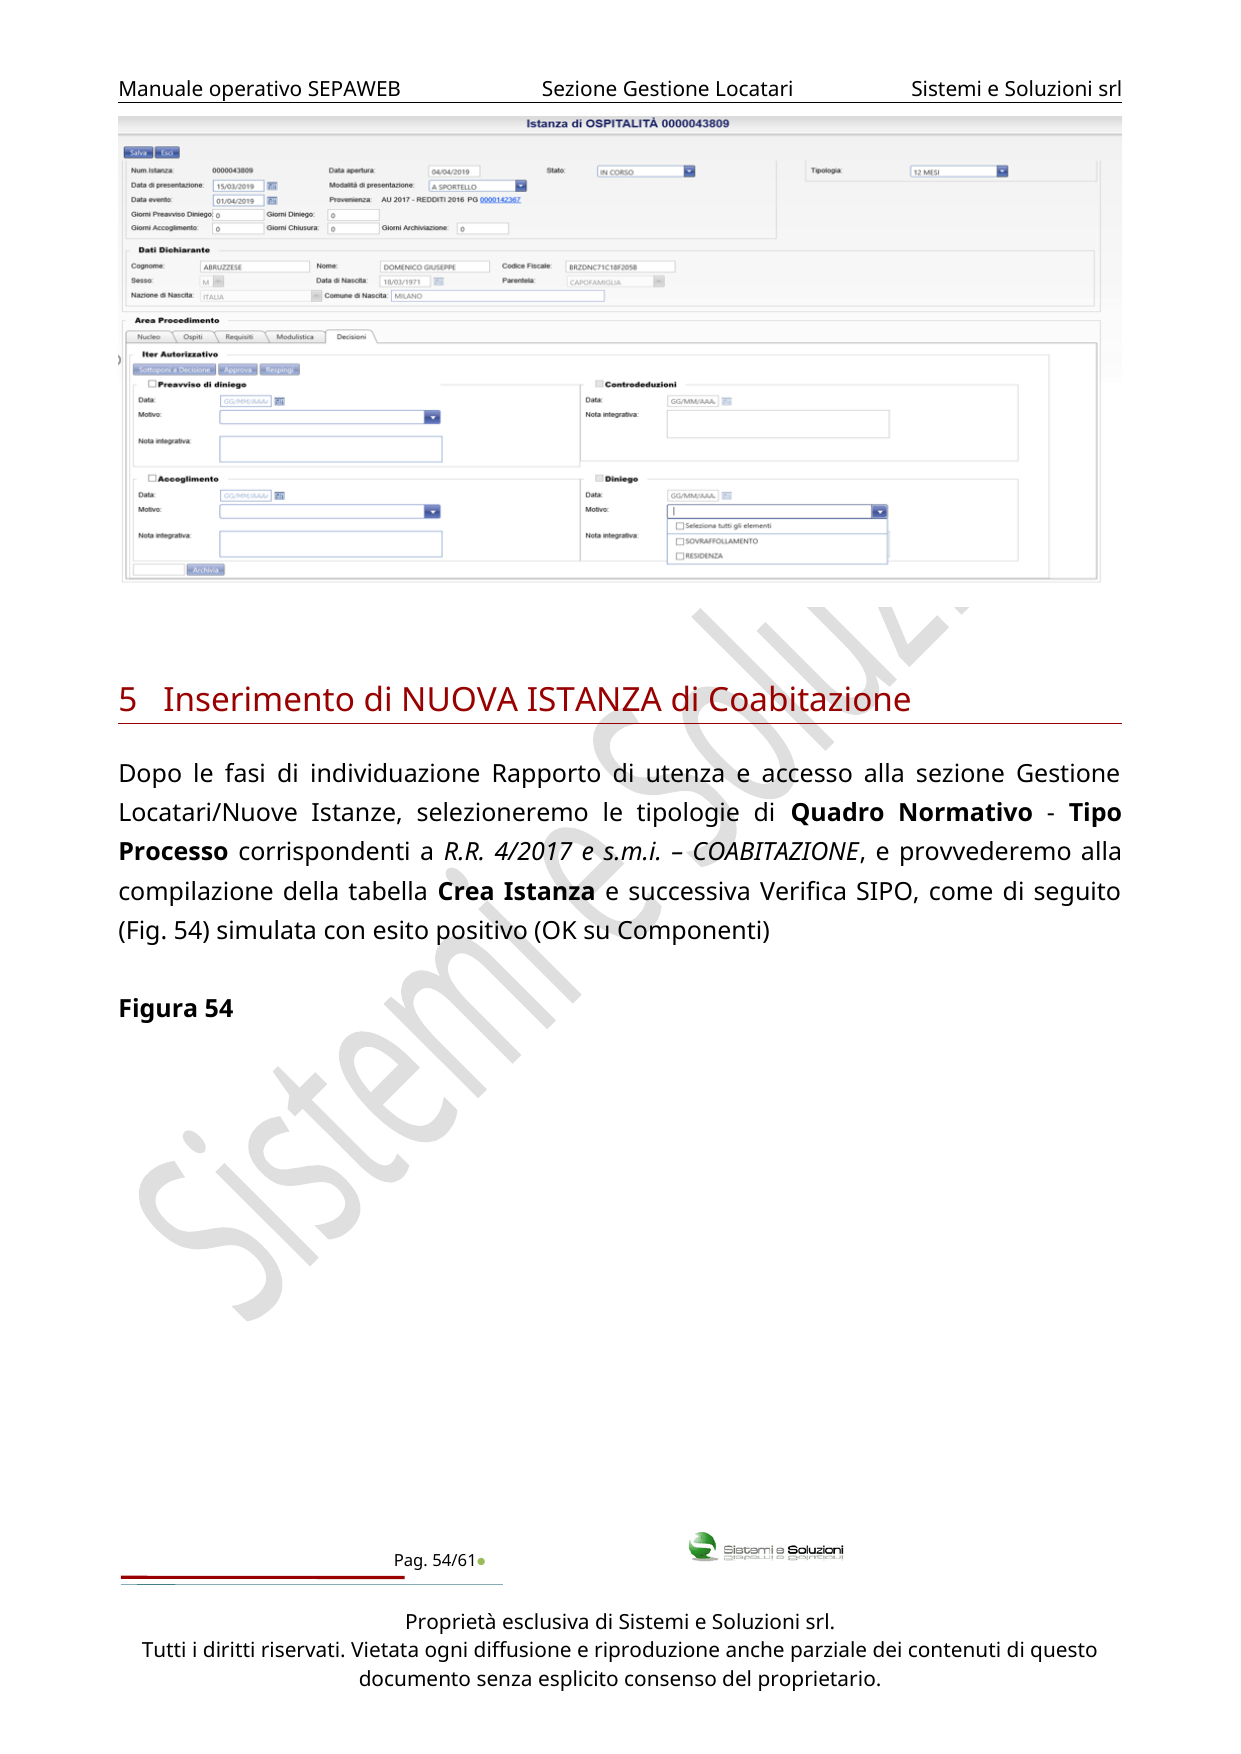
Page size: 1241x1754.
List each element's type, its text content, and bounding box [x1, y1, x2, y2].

text Dopo le fasi di individuazione Rapporto di utenza e accesso alla sezione Gestione Locatari/Nuove Istanze, selezioneremo le tipologie di Quadro Normativo - Tipo Processo corrispondenti a R.R. 4/2017 e s.m.i. – COABITAZIONE, e provvederemo alla compilazione della tabella Crea Istanza e successiva Verifica SIPO, come di seguito (Fig. 54) simulata con esito positivo (OK su Componenti) [118, 756, 1122, 946]
picture [688, 1532, 847, 1566]
text Figura 54 [118, 991, 1122, 1025]
subtitle Inserimento di NUOVA ISTANZA di Coabitazione [118, 675, 1122, 723]
picture [118, 116, 1123, 607]
